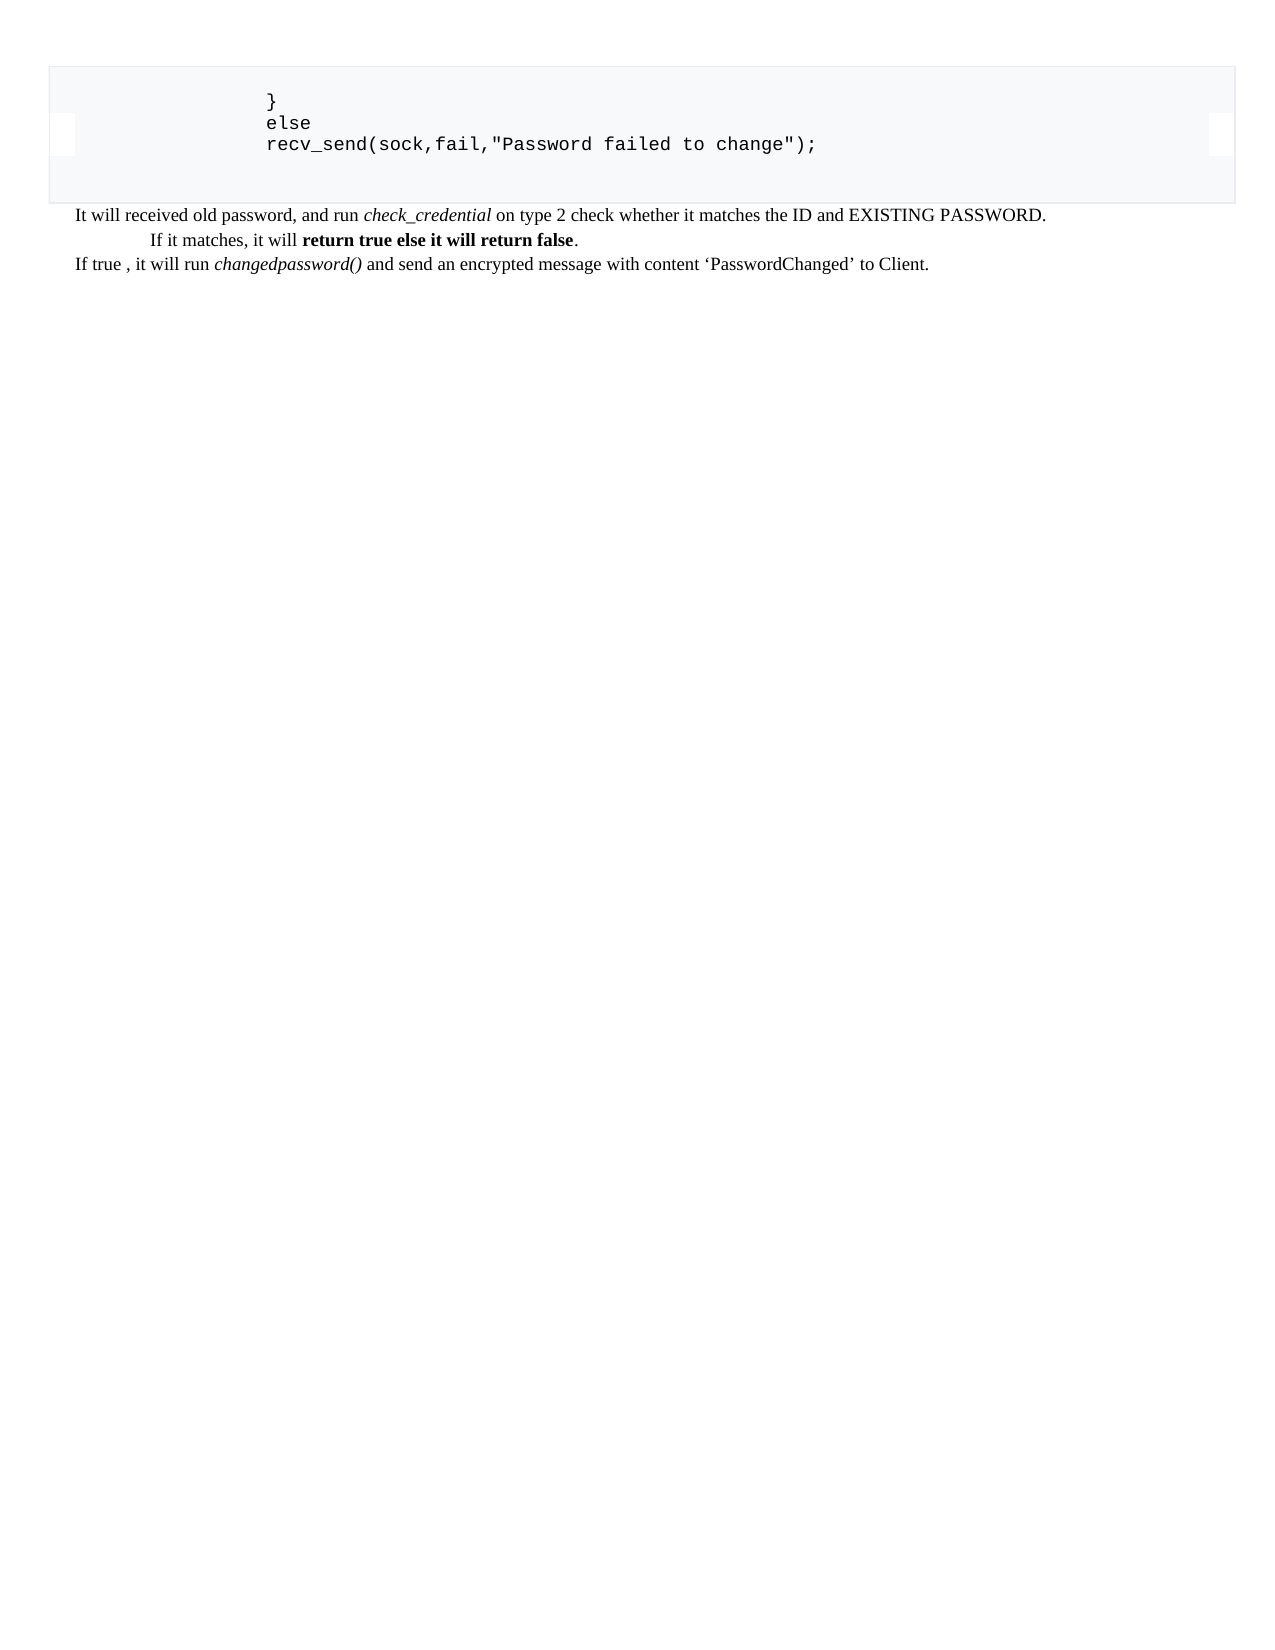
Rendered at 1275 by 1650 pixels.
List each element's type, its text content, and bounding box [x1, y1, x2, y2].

text It will received old password, and run check_credential on type 2 check whether it matches the ID and EXISTING PASSWORD. If it matches, it will return true else it will return false. If true , it will run changedpassword() and send an encrypted message with content ‘PasswordChanged’ to Client. [75, 204, 1209, 275]
text } [50, 67, 1234, 113]
text else [75, 113, 1209, 129]
